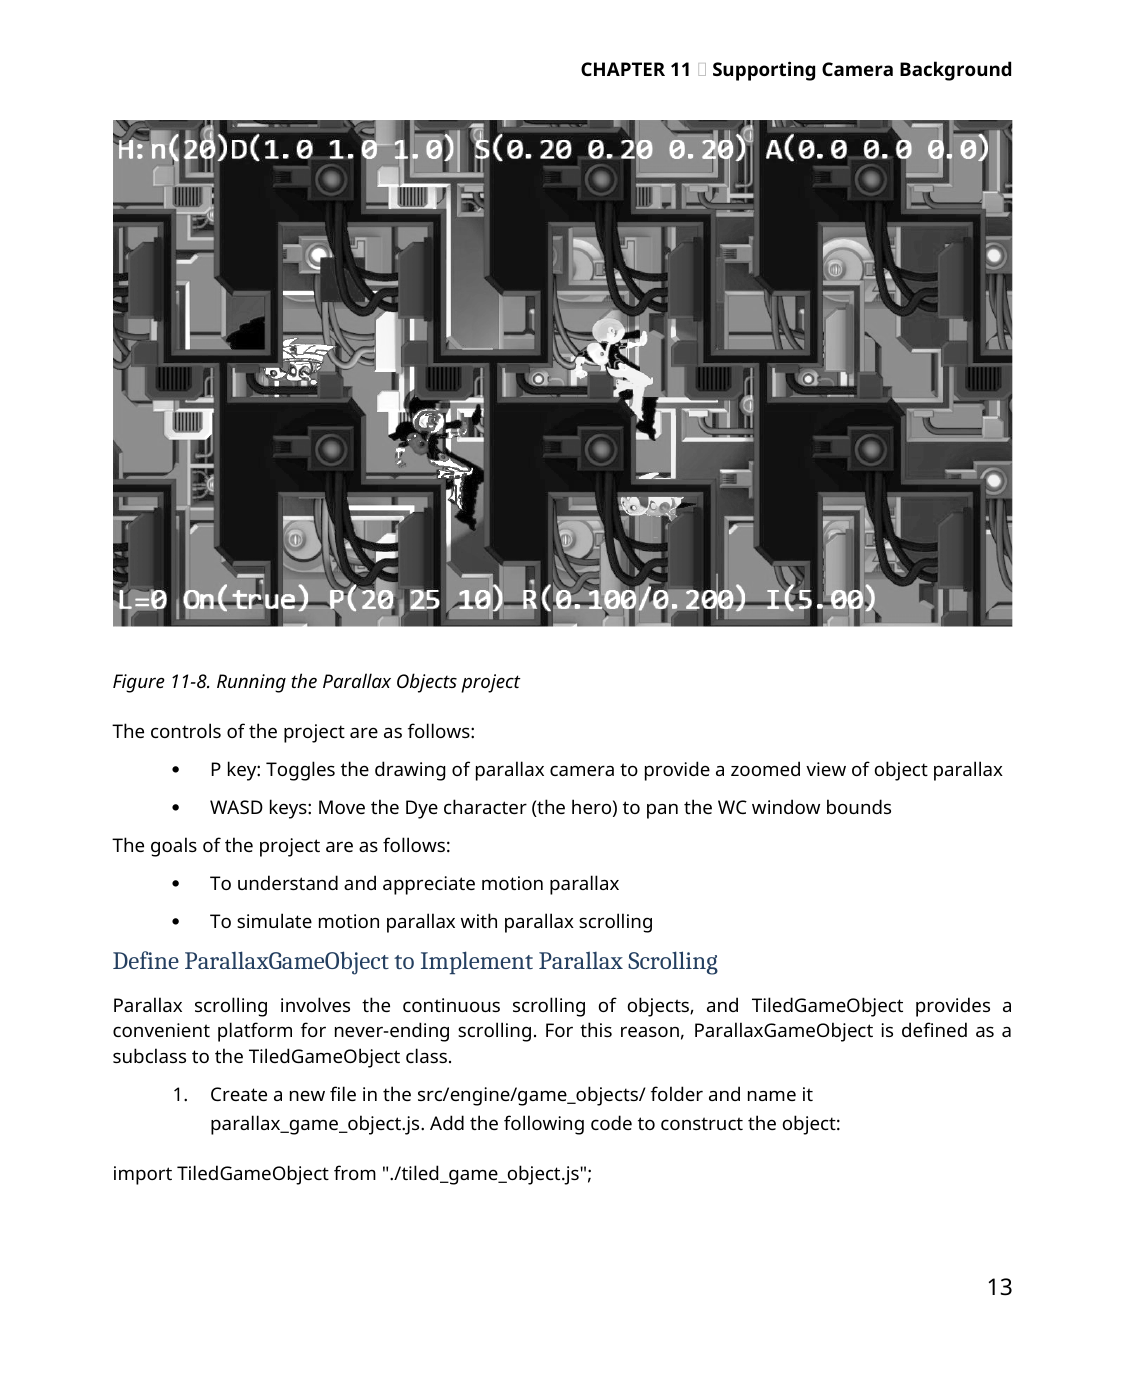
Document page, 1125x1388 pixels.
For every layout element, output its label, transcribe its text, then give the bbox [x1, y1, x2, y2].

text P key: Toggles the drawing of parallax camera to provide a zoomed view of object parallax [172, 757, 1012, 782]
text Parallax scrolling involves the continuous scrolling of objects, and TiledGameObject provides a convenient platform for never-ending scrolling. For this reason, ParallaxGameObject is defined as a subclass to the TiledGameObject class. [112, 992, 1012, 1069]
text To understand and appreciate motion parallax [172, 871, 1012, 896]
subtitle Define ParallaxGameObject to Implement Parallax Scrolling [112, 947, 1012, 975]
text The controls of the project are as follows: [112, 718, 1012, 744]
text import TiledGameObject from "./tiled_game_object.js"; [112, 1161, 1012, 1186]
list Create a new file in the src/engine/game_objects/ folder and name it parallax_game_object.js. Add the following code to construct the object: [172, 1081, 892, 1136]
text To simulate motion parallax with parallax scrolling [172, 909, 1012, 934]
text The goals of the project are as follows: [112, 833, 1012, 858]
text Figure 11-8. Running the Parallax Objects project [112, 668, 1012, 693]
text WASD keys: Move the Dye character (the hero) to pan the WC window bounds [172, 794, 1012, 820]
